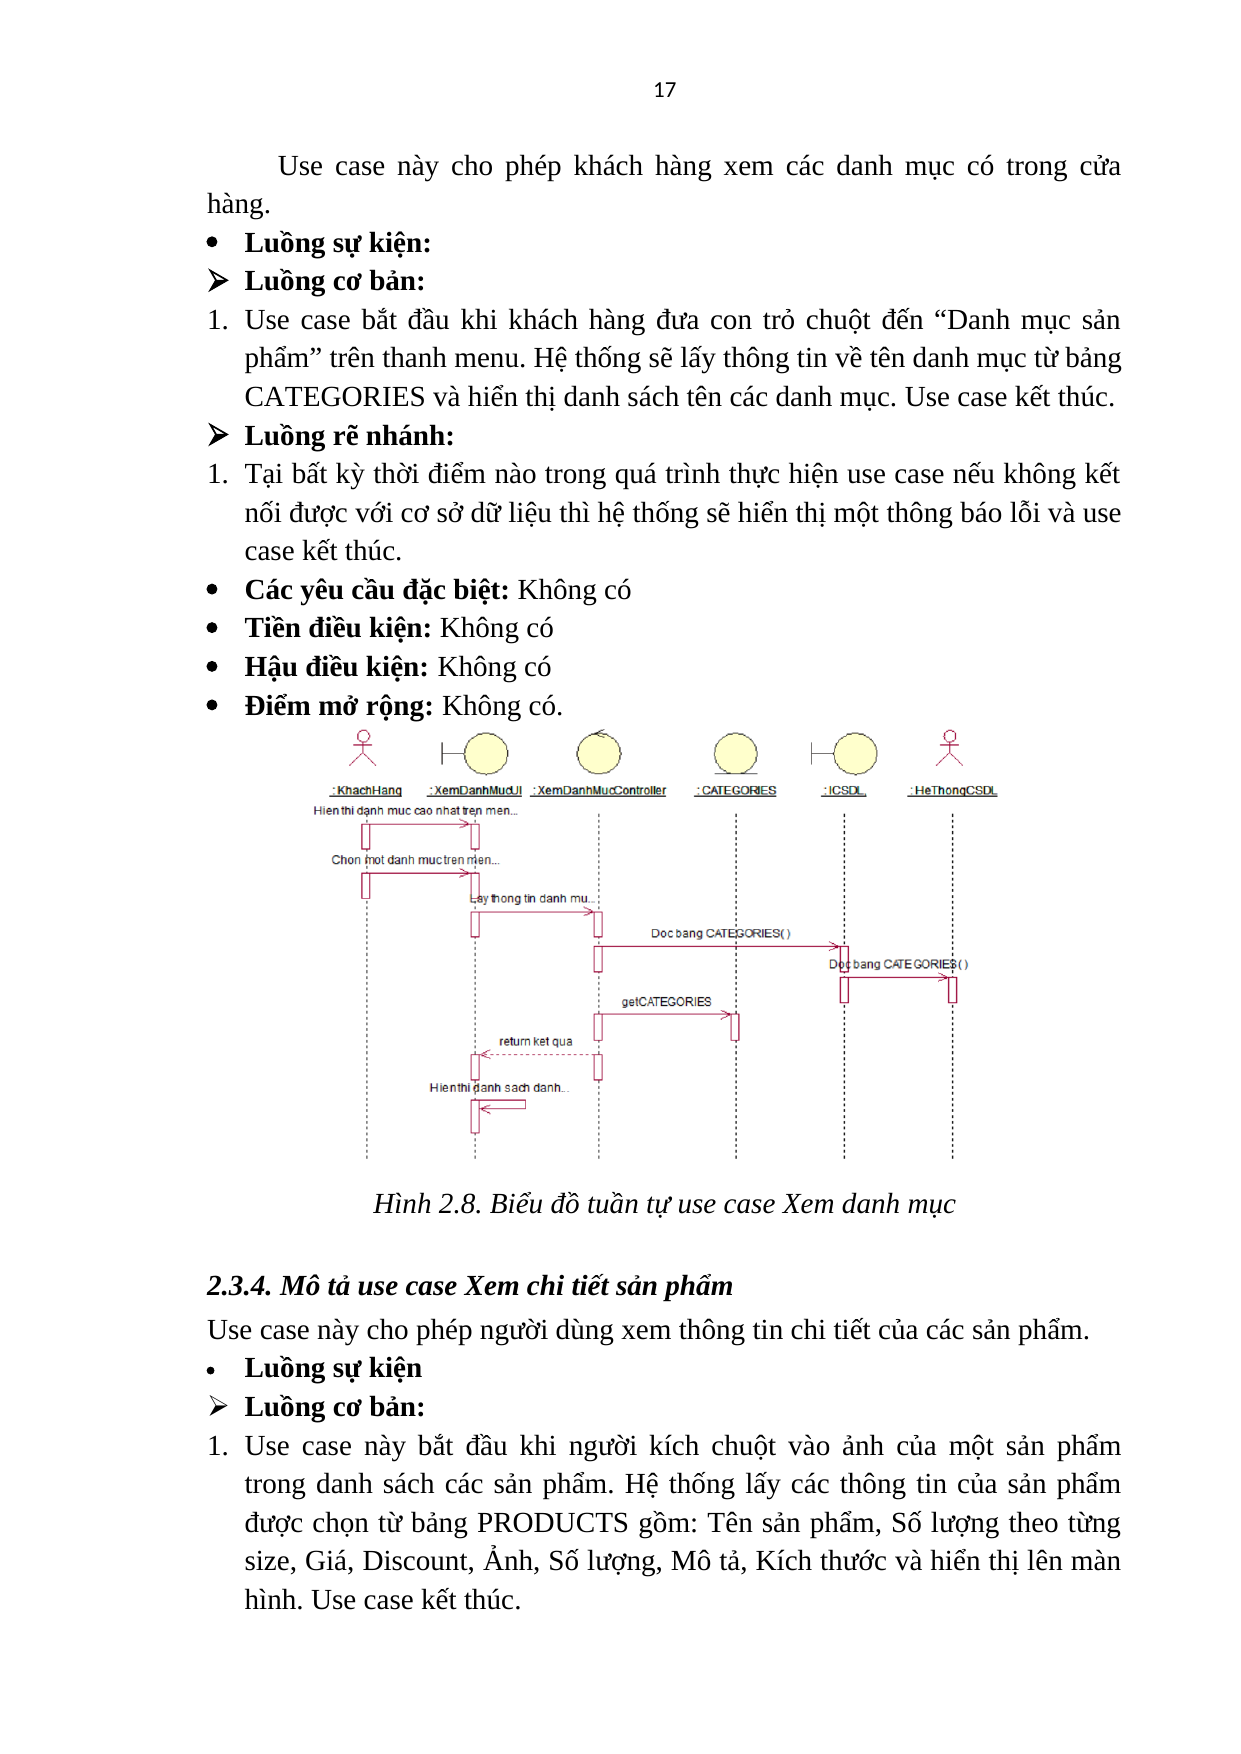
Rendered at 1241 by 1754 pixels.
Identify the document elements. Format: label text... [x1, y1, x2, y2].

list Use case bắt đầu khi khách hàng đưa con trỏ chuột đến “Danh mục sản phẩm” trên thanh menu. Hệ thống sẽ lấy thông tin về tên danh mục từ bảng CATEGORIES và hiển thị danh sách tên các danh mục. Use case kết thúc. [207, 302, 1122, 413]
list Luồng sự kiện [207, 1351, 1122, 1384]
list Luồng cơ bản: [207, 263, 1122, 297]
list Use case này bắt đầu khi người kích chuột vào ảnh của một sản phẩm trong danh sách các sản phẩm. Hệ thống lấy các thông tin của sản phẩm được chọn từ bảng PRODUCTS gồm: Tên sản phẩm, Số lượng theo từng size, Giá, Discount, Ảnh, Số lượng, Mô tả, Kích thước và hiển thị lên màn hình. Use case kết thúc. [207, 1428, 1122, 1616]
list Điểm mở rộng: Không có. [207, 688, 1122, 722]
list Hậu điều kiện: Không có [207, 649, 1122, 683]
list Luồng sự kiện: [207, 225, 1122, 258]
text Hình 2.8. Biểu đồ tuần tự use case Xem danh mục [207, 1186, 1122, 1219]
list Luồng rẽ nhánh: [207, 418, 1122, 451]
list Tại bất kỳ thời điểm nào trong quá trình thực hiện use case nếu không kết nối được với cơ sở dữ liệu thì hệ thống sẽ hiển thị một thông báo lỗi và use case kết thúc. [207, 456, 1122, 567]
picture [313, 726, 1015, 1182]
text Use case này cho phép người dùng xem thông tin chi tiết của các sản phẩm. [207, 1312, 1122, 1346]
text Use case này cho phép khách hàng xem các danh mục có trong cửa hàng. [207, 148, 1122, 220]
list Luồng cơ bản: [207, 1389, 1122, 1423]
list Tiền điều kiện: Không có [207, 611, 1122, 644]
list Các yêu cầu đặc biệt: Không có [207, 572, 1122, 606]
subtitle 2.3.4. Mô tả use case Xem chi tiết sản phẩm [207, 1268, 1122, 1302]
